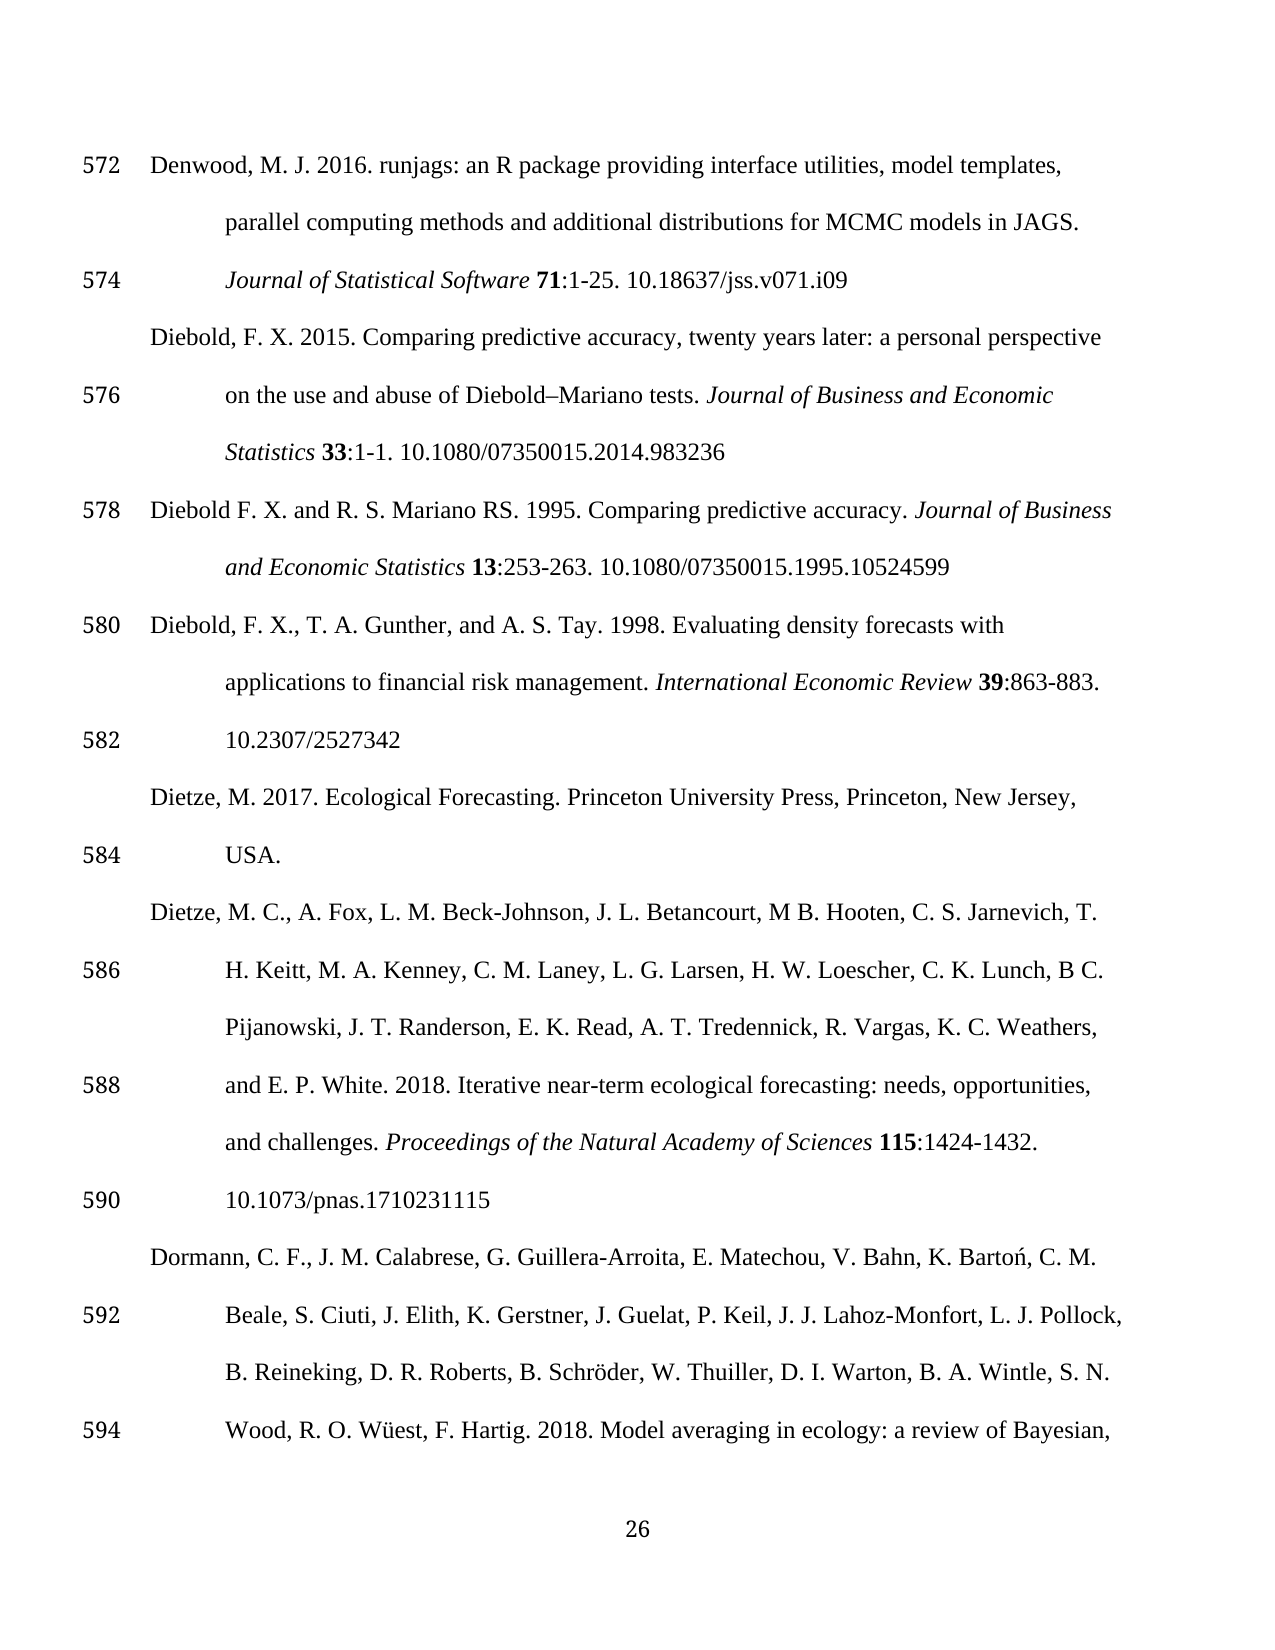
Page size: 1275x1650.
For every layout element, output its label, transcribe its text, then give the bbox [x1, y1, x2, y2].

text Dietze, M. 2017. Ecological Forecasting. Princeton University Press, Princeton, New Jersey, USA. [150, 782, 1125, 869]
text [150, 1242, 1125, 1444]
text Denwood, M. J. 2016. runjags: an R package providing interface utilities, model templates, parallel computing methods and additional distributions for MCMC models in JAGS. Journal of Statistical Software 71:1-25. 10.18637/jss.v071.i09 [150, 150, 1125, 294]
text Diebold, F. X., T. A. Gunther, and A. S. Tay. 1998. Evaluating density forecasts with applications to financial risk management. International Economic Review 39:863-883. 10.2307/2527342 [150, 610, 1125, 754]
text Diebold, F. X. 2015. Comparing predictive accuracy, twenty years later: a personal perspective on the use and abuse of Diebold–Mariano tests. Journal of Business and Economic Statistics 33:1-1. 10.1080/07350015.2014.983236 [150, 322, 1125, 466]
text Diebold F. X. and R. S. Mariano RS. 1995. Comparing predictive accuracy. Journal of Business and Economic Statistics 13:253-263. 10.1080/07350015.1995.10524599 [150, 495, 1125, 581]
text Dietze, M. C., A. Fox, L. M. Beck-Johnson, J. L. Betancourt, M B. Hooten, C. S. Jarnevich, T. H. Keitt, M. A. Kenney, C. M. Laney, L. G. Larsen, H. W. Loescher, C. K. Lunch, B C. Pijanowski, J. T. Randerson, E. K. Read, A. T. Tredennick, R. Vargas, K. C. Weathers, and E. P. White. 2018. Iterative near-term ecological forecasting: needs, opportunities, and challenges. Proceedings of the Natural Academy of Sciences 115:1424-1432. 10.1073/pnas.1710231115 [150, 897, 1125, 1214]
